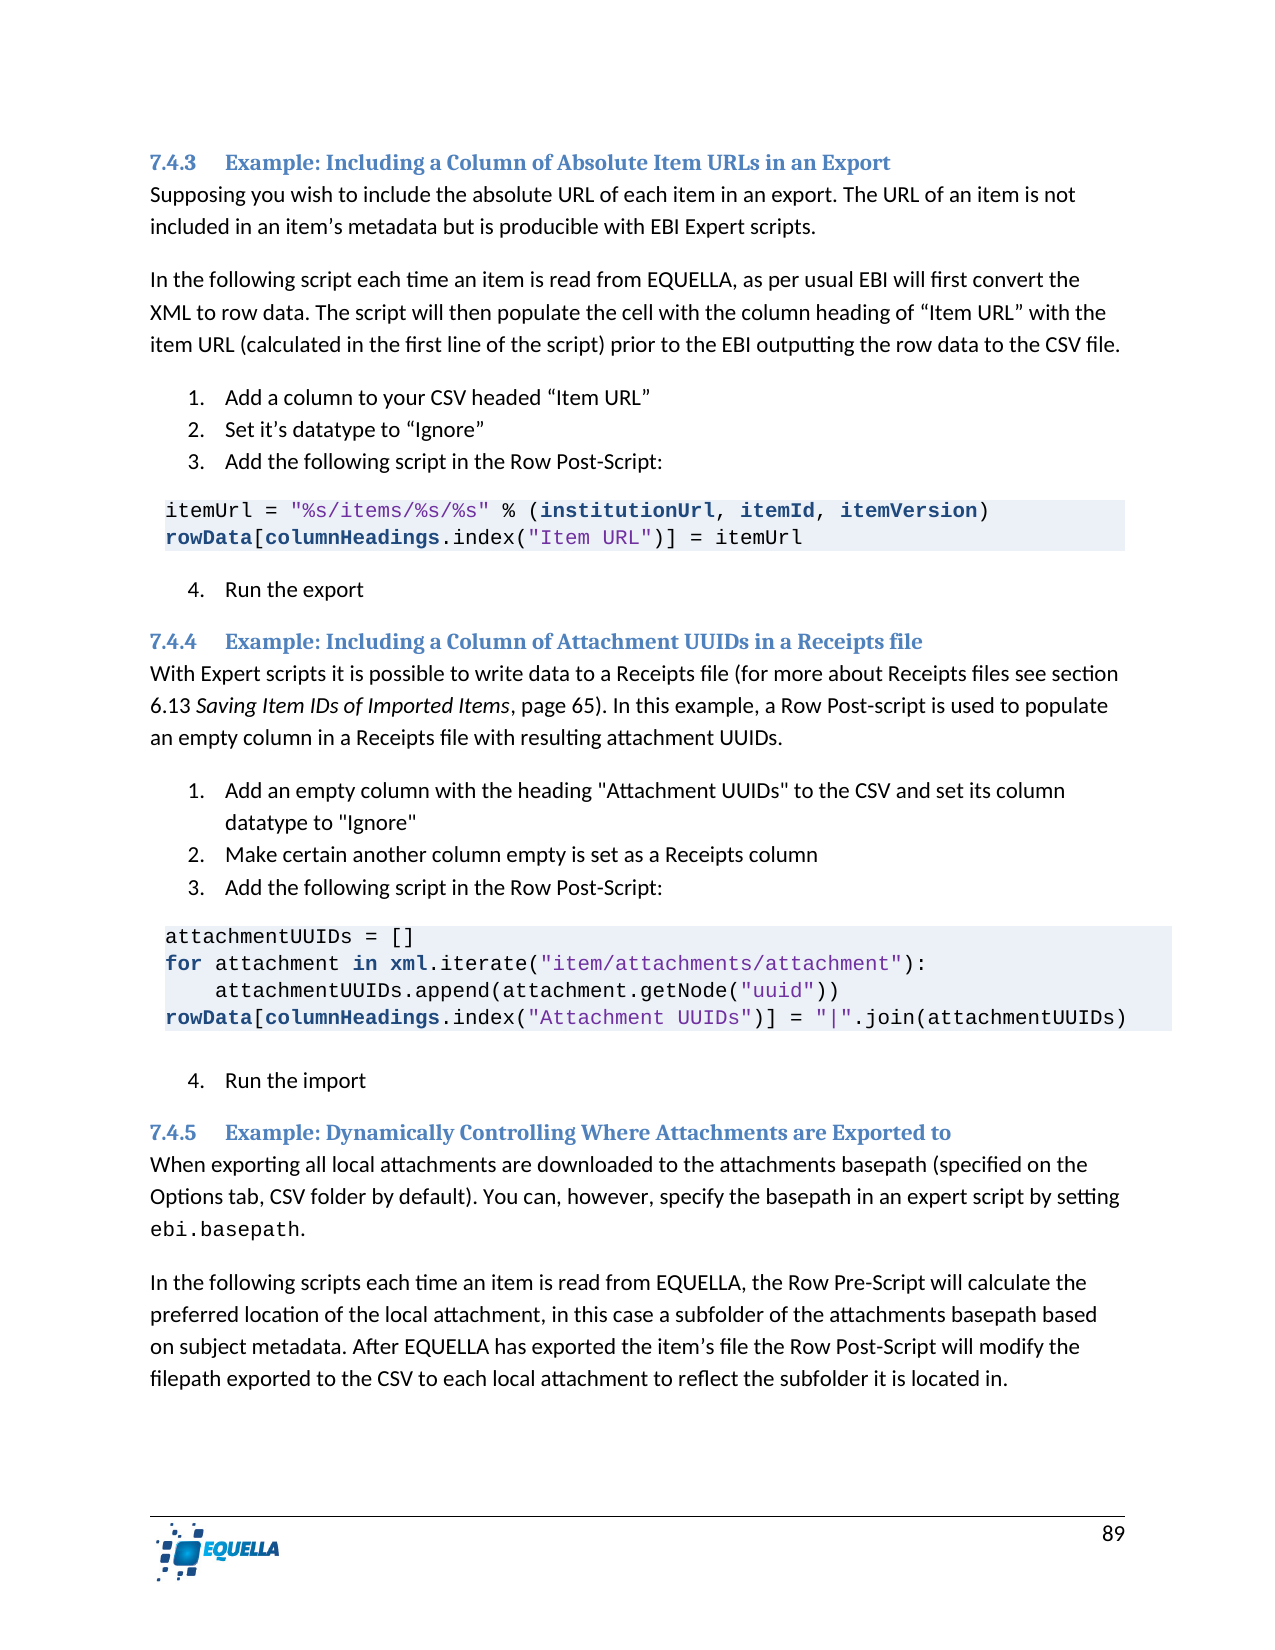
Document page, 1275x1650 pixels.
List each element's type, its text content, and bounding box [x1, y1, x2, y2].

list Add the following script in the Row Post-Script: [187, 873, 1125, 901]
text itemUrl = "%s/items/%s/%s" % (institutionUrl, itemId, itemVersion) rowData[columnHeadings.index("Item URL")] = itemUrl [165, 500, 1125, 551]
list Run the export [187, 575, 1125, 603]
text attachmentUUIDs = [] [165, 926, 1172, 949]
list Add the following script in the Row Post-Script: [187, 447, 1125, 475]
list Set it’s datatype to “Ignore” [187, 415, 1125, 443]
text for attachment in xml.iterate("item/attachments/attachment"): [165, 953, 1172, 976]
list Make certain another column empty is set as a Receipts column [187, 840, 1125, 868]
list Add a column to your CSV headed “Item URL” [187, 383, 1125, 411]
text When exporting all local attachments are downloaded to the attachments basepath (specified on the Options tab, CSV folder by default). You can, however, specify the basepath in an expert script by setting ebi.basepath. [150, 1150, 1125, 1243]
subtitle Example: Including a Column of Absolute Item URLs in an Export [150, 150, 1125, 176]
picture [143, 1509, 294, 1590]
subtitle Example: Dynamically Controlling Where Attachments are Exported to [150, 1119, 1125, 1146]
subtitle Example: Including a Column of Attachment UUIDs in a Receipts file [150, 628, 1125, 655]
text Supposing you wish to include the absolute URL of each item in an export. The URL of an item is not included in an item’s metadata but is producible with EBI Expert scripts. [150, 180, 1125, 240]
text attachmentUUIDs.append(attachment.getNode("uuid")) [165, 980, 1172, 1004]
list Run the import [187, 1067, 1125, 1094]
text rowData[columnHeadings.index("Attachment UUIDs")] = "|".join(attachmentUUIDs) [165, 1007, 1172, 1031]
text In the following script each time an item is read from EQUELLA, as per usual EBI will first convert the XML to row data. The script will then populate the cell with the column heading of “Item URL” with the item URL (calculated in the first line of the script) prior to the EBI outputting the row data to the CSV file. [150, 265, 1125, 358]
text In the following scripts each time an item is read from EQUELLA, the Row Pre-Script will calculate the preferred location of the local attachment, in this case a subfolder of the attachments basepath based on subject metadata. After EQUELLA has exported the item’s file the Row Post-Script will modify the filepath exported to the CSV to each local attachment to reflect the subfolder it is located in. [150, 1268, 1125, 1392]
list Add an empty column with the heading "Attachment UUIDs" to the CSV and set its column datatype to "Ignore" [187, 776, 1125, 836]
